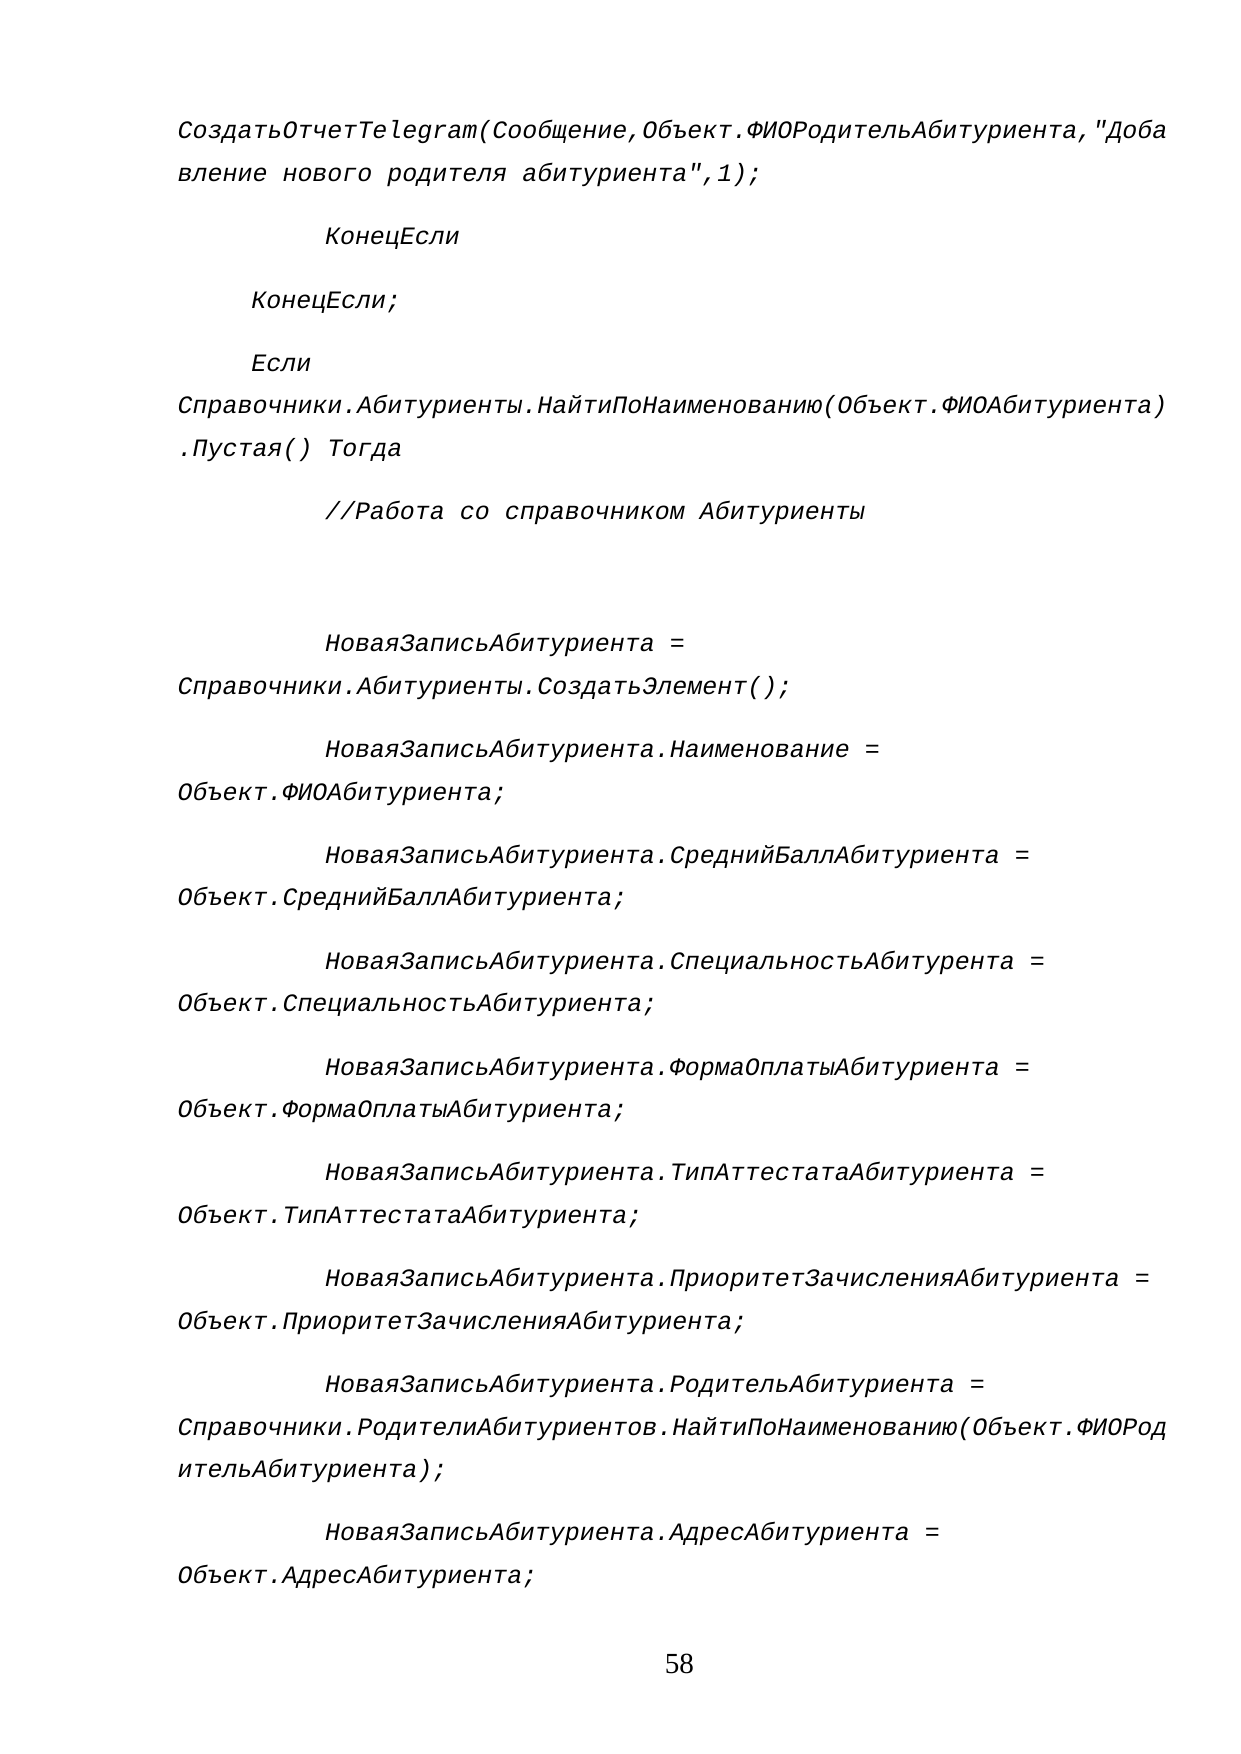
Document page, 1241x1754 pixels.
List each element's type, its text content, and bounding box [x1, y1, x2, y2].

text //Работа со справочником Абитуриенты [177, 499, 1181, 527]
text НоваяЗаписьАбитуриента.ПриоритетЗачисленияАбитуриента = Объект.ПриоритетЗачисленияАбитуриента; [177, 1266, 1181, 1337]
text НоваяЗаписьАбитуриента.ТипАттестатаАбитуриента = Объект.ТипАттестатаАбитуриента; [177, 1160, 1181, 1231]
text НоваяЗаписьАбитуриента.СреднийБаллАбитуриента = Объект.СреднийБаллАбитуриента; [177, 842, 1181, 913]
text НоваяЗаписьАбитуриента.СпециальностьАбитурента = Объект.СпециальностьАбитуриента; [177, 948, 1181, 1019]
text КонецЕсли; [177, 287, 1181, 316]
text НоваяЗаписьАбитуриента.Наименование = Объект.ФИОАбитуриента; [177, 737, 1181, 807]
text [177, 118, 1181, 189]
text НоваяЗаписьАбитуриента = Справочники.Абитуриенты.СоздатьЭлемент(); [177, 631, 1181, 702]
text НоваяЗаписьАбитуриента.АдресАбитуриента = Объект.АдресАбитуриента; [177, 1520, 1181, 1591]
text НоваяЗаписьАбитуриента.ФормаОплатыАбитуриента = Объект.ФормаОплатыАбитуриента; [177, 1054, 1181, 1125]
text КонецЕсли [177, 224, 1181, 252]
text НоваяЗаписьАбитуриента.РодительАбитуриента = Справочники.РодителиАбитуриентов.НайтиПоНаименованию(Объект.ФИОРодительАбитуриента); [177, 1372, 1181, 1485]
text Если Справочники.Абитуриенты.НайтиПоНаименованию(Объект.ФИОАбитуриента).Пустая() Тогда [177, 351, 1181, 464]
